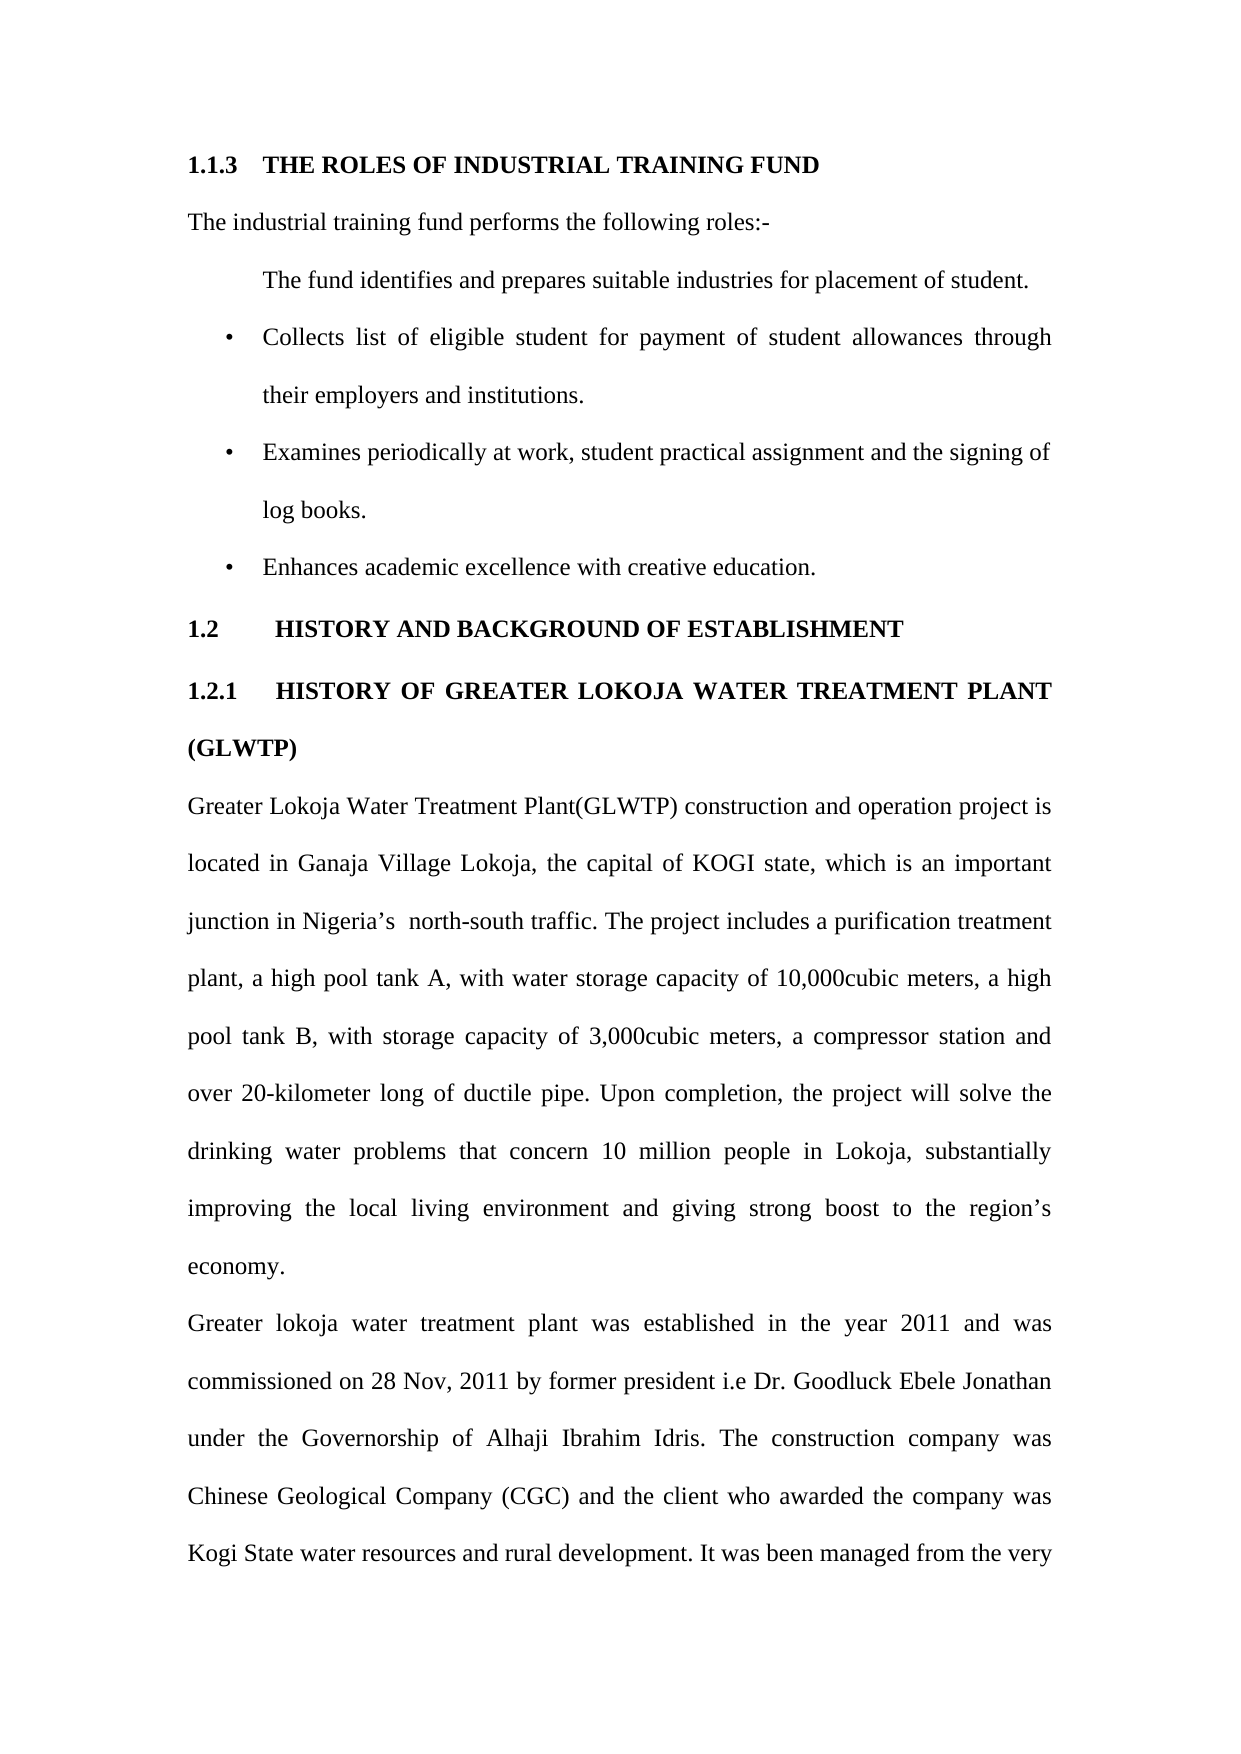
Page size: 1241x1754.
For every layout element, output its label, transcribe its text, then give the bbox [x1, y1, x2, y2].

text Greater Lokoja Water Treatment Plant(GLWTP) construction and operation project is located in Ganaja Village Lokoja, the capital of KOGI state, which is an important junction in Nigeria’s north-south traffic. The project includes a purification treatment plant, a high pool tank A, with water storage capacity of 10,000cubic meters, a high pool tank B, with storage capacity of 3,000cubic meters, a compressor station and over 20-kilometer long of ductile pipe. Upon completion, the project will solve the drinking water problems that concern 10 million people in Lokoja, substantially improving the local living environment and giving strong boost to the region’s economy. [187, 791, 1053, 1279]
text The fund identifies and prepares suitable industries for placement of student. [262, 265, 1053, 294]
list Collects list of eligible student for payment of student allowances through their employers and institutions. [225, 322, 1053, 409]
list Examines periodically at work, student practical assignment and the signing of log books. [225, 437, 1053, 524]
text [187, 1308, 1053, 1567]
text 1.1.3 THE ROLES OF INDUSTRIAL TRAINING FUND [187, 150, 1053, 179]
text 1.2 HISTORY AND BACKGROUND OF ESTABLISHMENT [187, 614, 1053, 643]
text 1.2.1 HISTORY OF GREATER LOKOJA WATER TREATMENT PLANT (GLWTP) [187, 676, 1053, 762]
list Enhances academic excellence with creative education. [225, 552, 1053, 581]
text The industrial training fund performs the following roles:- [187, 207, 1053, 236]
